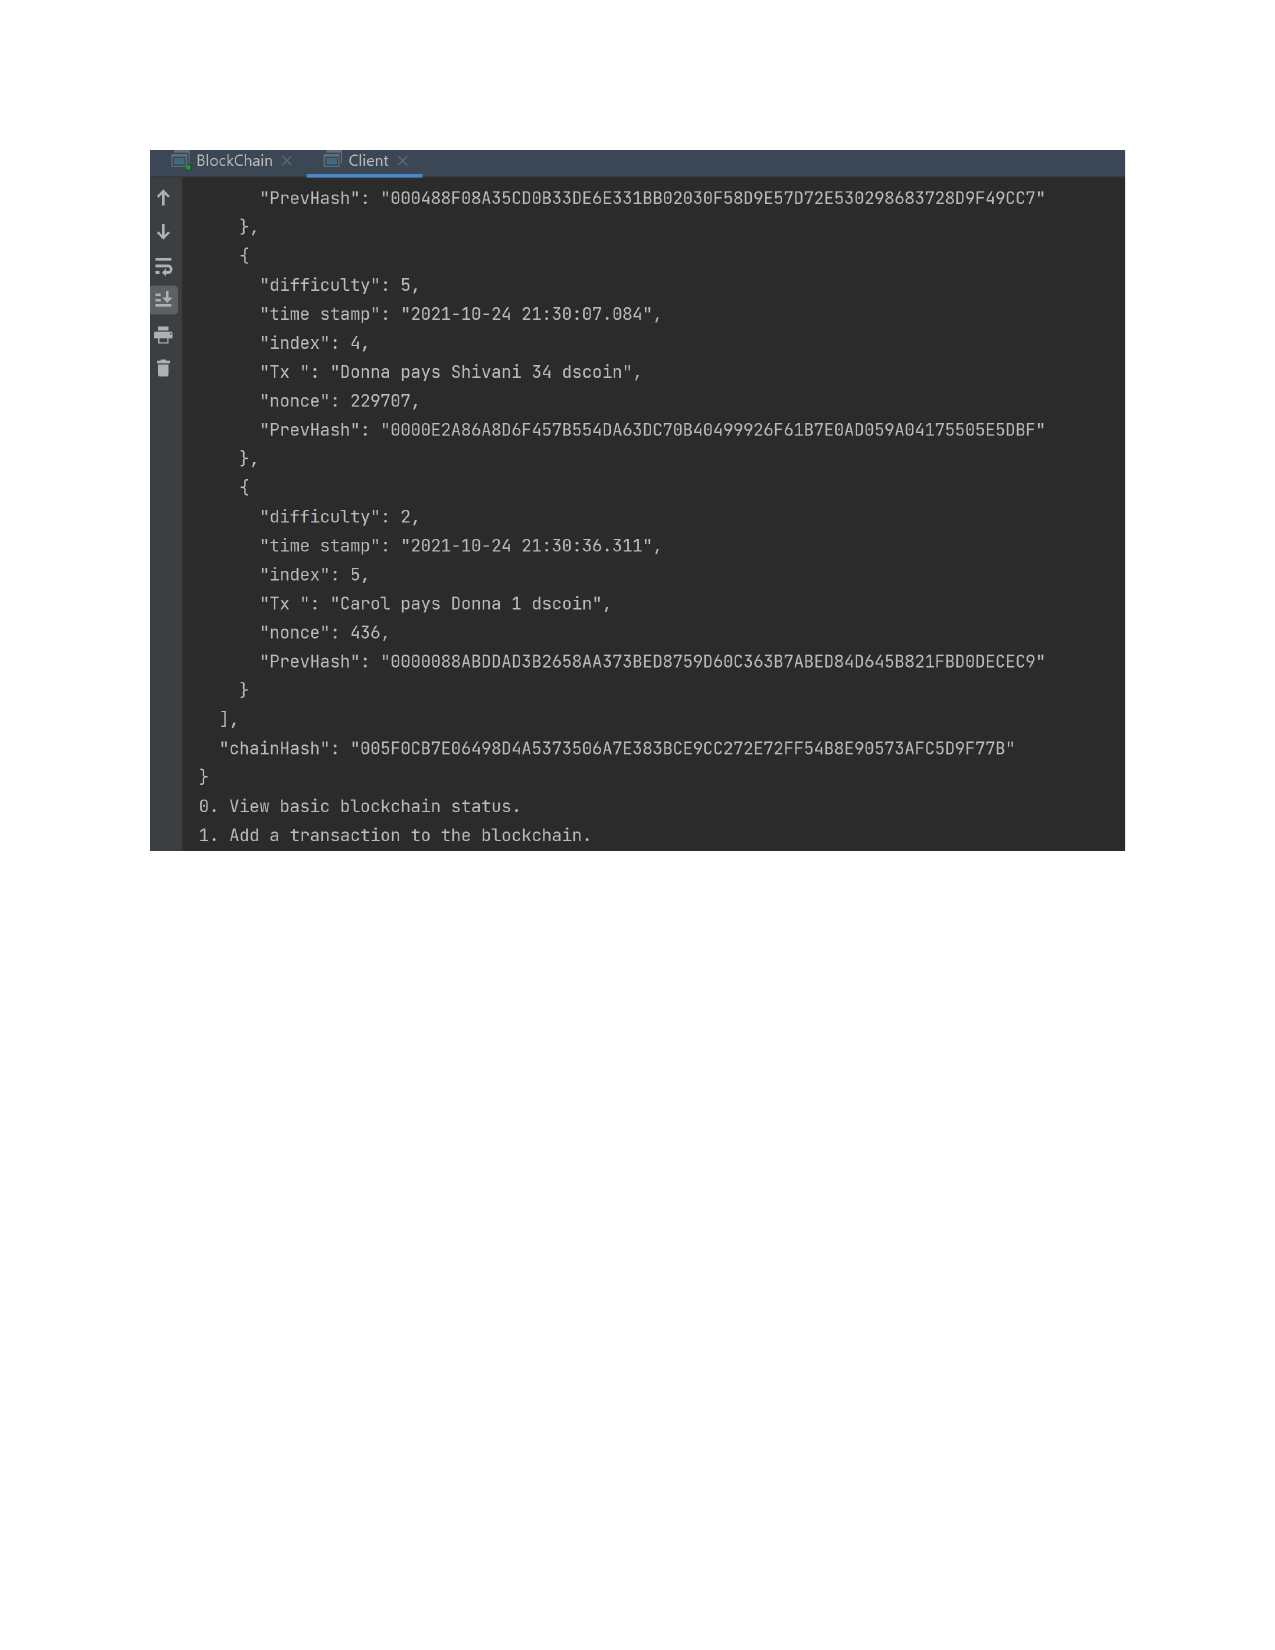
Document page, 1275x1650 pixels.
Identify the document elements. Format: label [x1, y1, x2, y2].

picture [150, 150, 1125, 851]
